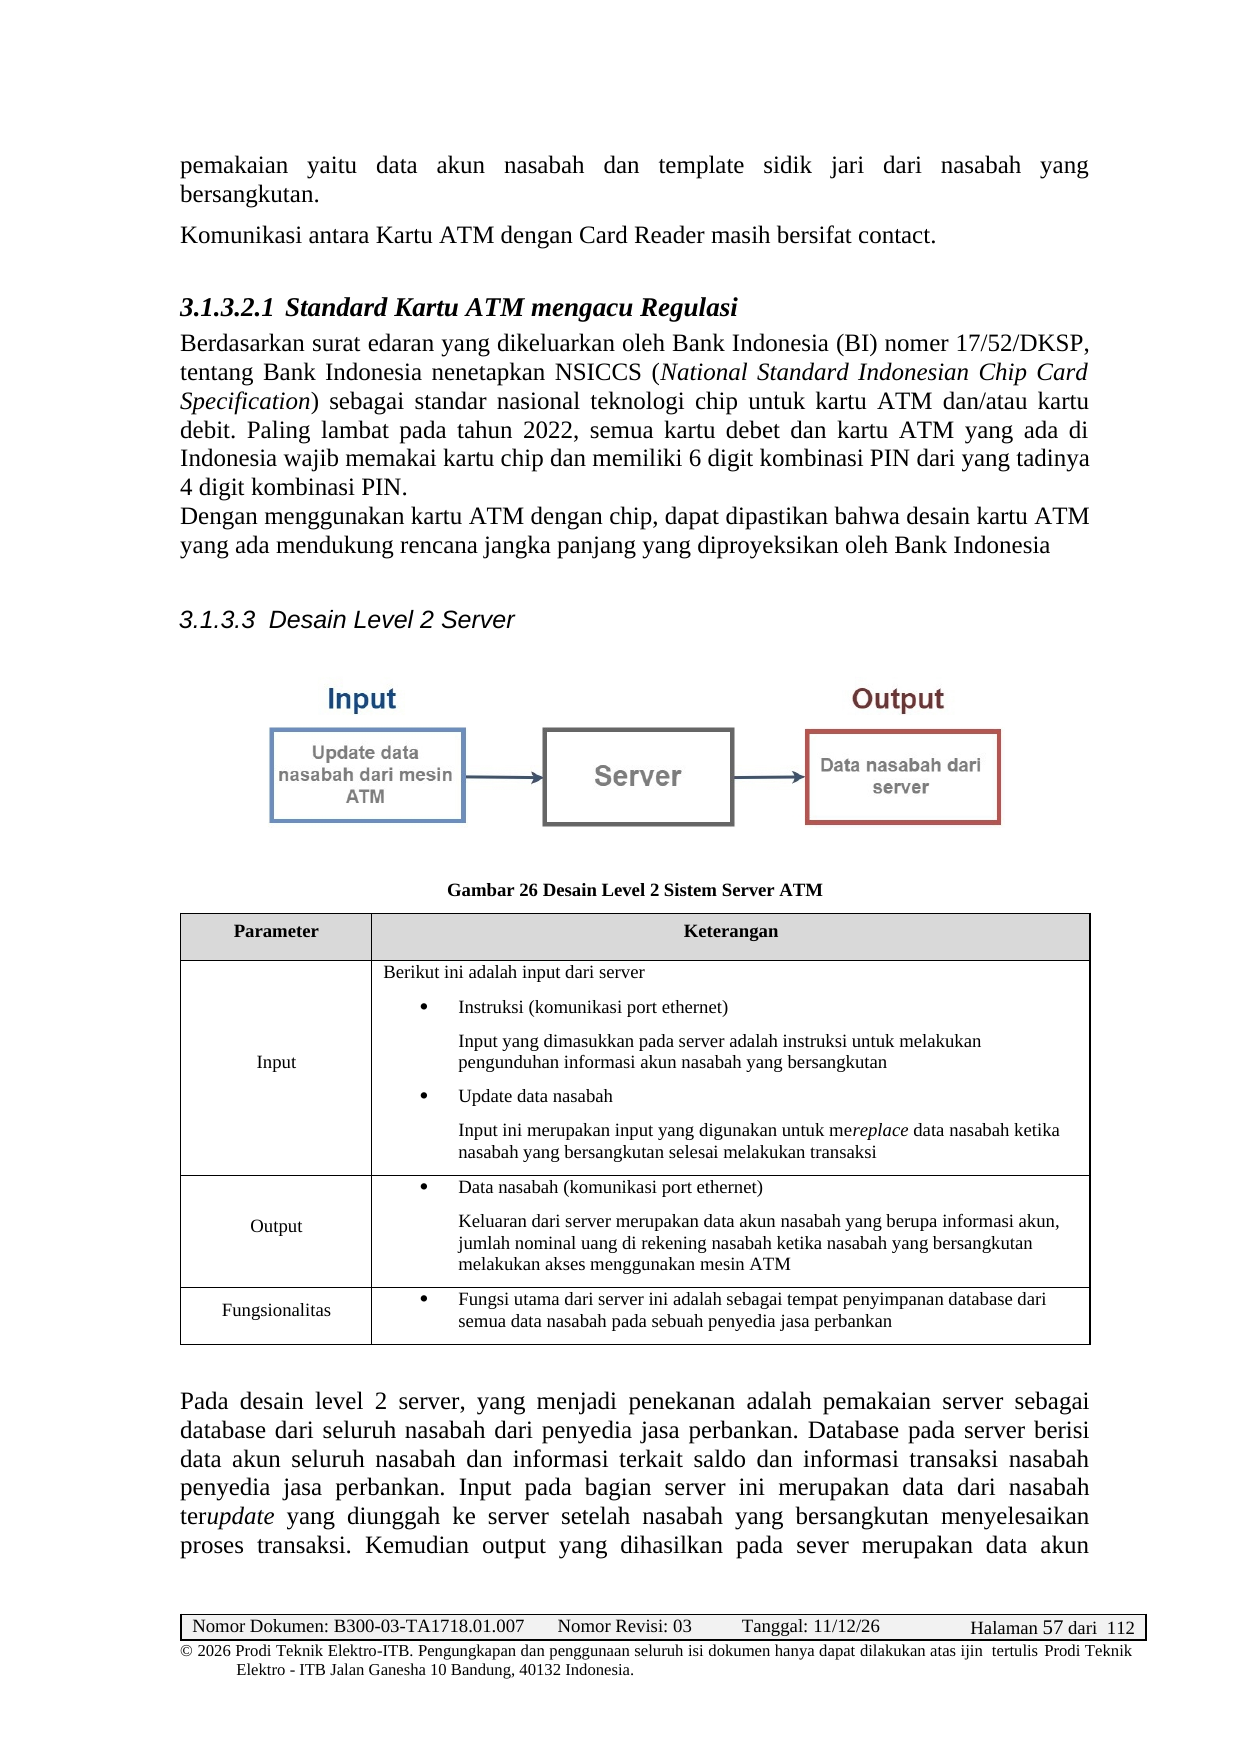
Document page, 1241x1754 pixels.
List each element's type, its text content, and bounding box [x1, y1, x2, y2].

subtitle Standard Kartu ATM mengacu Regulasi [180, 291, 1090, 322]
table_cell Input [181, 961, 371, 1175]
text Komunikasi antara Kartu ATM dengan Card Reader masih bersifat contact. [180, 220, 1090, 249]
table_header Parameter [181, 914, 371, 960]
table_cell Fungsionalitas [181, 1288, 371, 1344]
text Dengan menggunakan kartu ATM dengan chip, dapat dipastikan bahwa desain kartu ATM yang ada mendukung rencana jangka panjang yang diproyeksikan oleh Bank Indonesia [180, 501, 1090, 558]
text Gambar 26 Desain Level 2 Sistem Server ATM [180, 879, 1090, 900]
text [180, 150, 1090, 207]
table_header Keterangan [372, 914, 1089, 960]
table_cell Data nasabah (komunikasi port ethernet) Keluaran dari server merupakan data akun nasabah yang berupa informasi akun, jumlah nominal uang di rekening nasabah ketika nasabah yang bersangkutan melakukan akses menggunakan mesin ATM [372, 1176, 1089, 1287]
subtitle Desain Level 2 Server [179, 605, 1090, 634]
table_cell Berikut ini adalah input dari server Instruksi (komunikasi port ethernet) Input yang dimasukkan pada server adalah instruksi untuk melakukan pengunduhan informasi akun nasabah yang bersangkutan Update data nasabah Input ini merupakan input yang digunakan untuk mereplace data nasabah ketika nasabah yang bersangkutan selesai melakukan transaksi [372, 961, 1089, 1175]
table_cell Fungsi utama dari server ini adalah sebagai tempat penyimpanan database dari semua data nasabah pada sebuah penyedia jasa perbankan [372, 1288, 1089, 1344]
table_cell Output [181, 1176, 371, 1287]
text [180, 1386, 1090, 1559]
text Berdasarkan surat edaran yang dikeluarkan oleh Bank Indonesia (BI) nomer 17/52/DKSP, tentang Bank Indonesia nenetapkan NSICCS (National Standard Indonesian Chip Card Specification) sebagai standar nasional teknologi chip untuk kartu ATM dan/atau kartu debit. Paling lambat pada tahun 2022, semua kartu debet dan kartu ATM yang ada di Indonesia wajib memakai kartu chip dan memiliki 6 digit kombinasi PIN dari yang tadinya 4 digit kombinasi PIN. [180, 328, 1090, 501]
picture [230, 640, 1040, 867]
